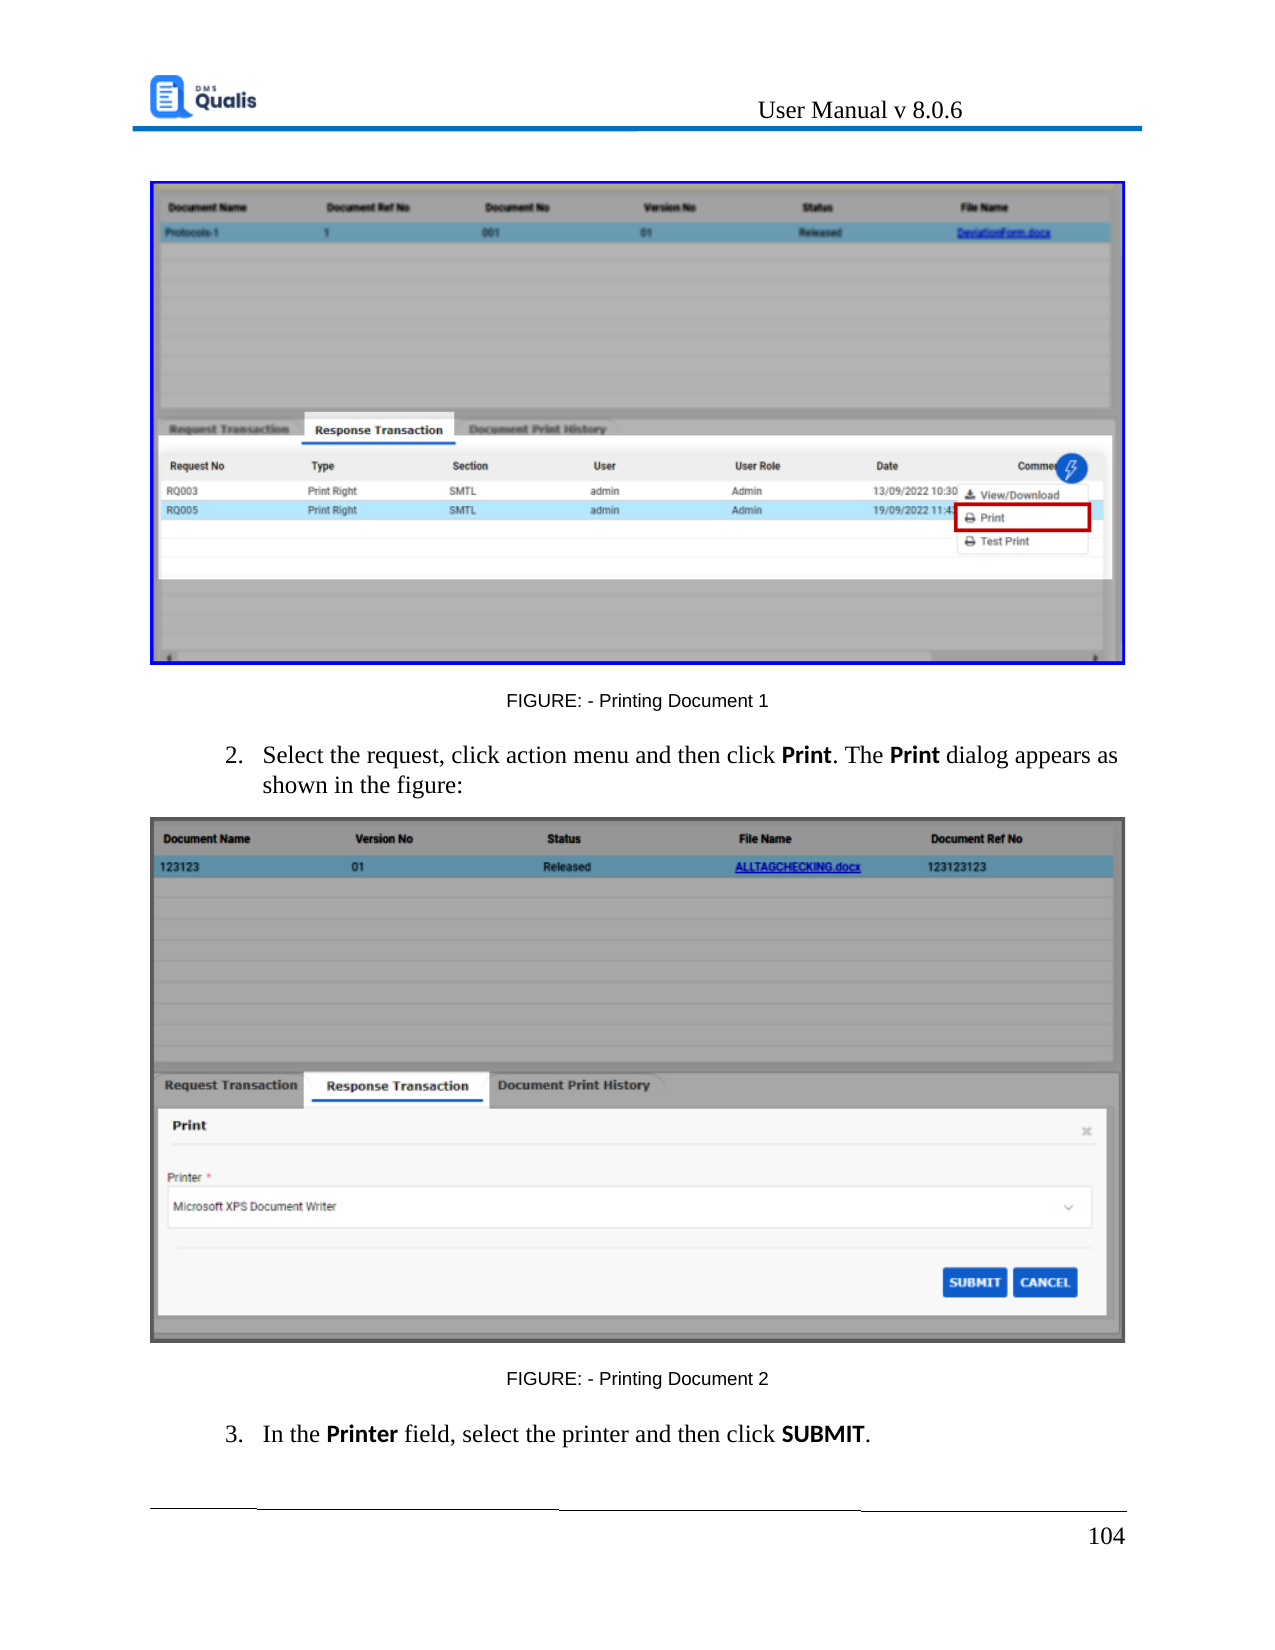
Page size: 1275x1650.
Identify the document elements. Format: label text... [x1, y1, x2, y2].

text FIGURE: - Printing Document 2 [150, 1368, 1125, 1389]
picture [150, 181, 1125, 665]
text FIGURE: - Printing Document 1 [150, 690, 1125, 711]
picture [150, 817, 1125, 1343]
text Select the request, click action menu and then click Print. The Print dialog appears as shown in the figure: [225, 739, 1125, 799]
picture [150, 75, 257, 119]
text In the Printer field, select the printer and then click SUBMIT. [225, 1418, 1125, 1448]
